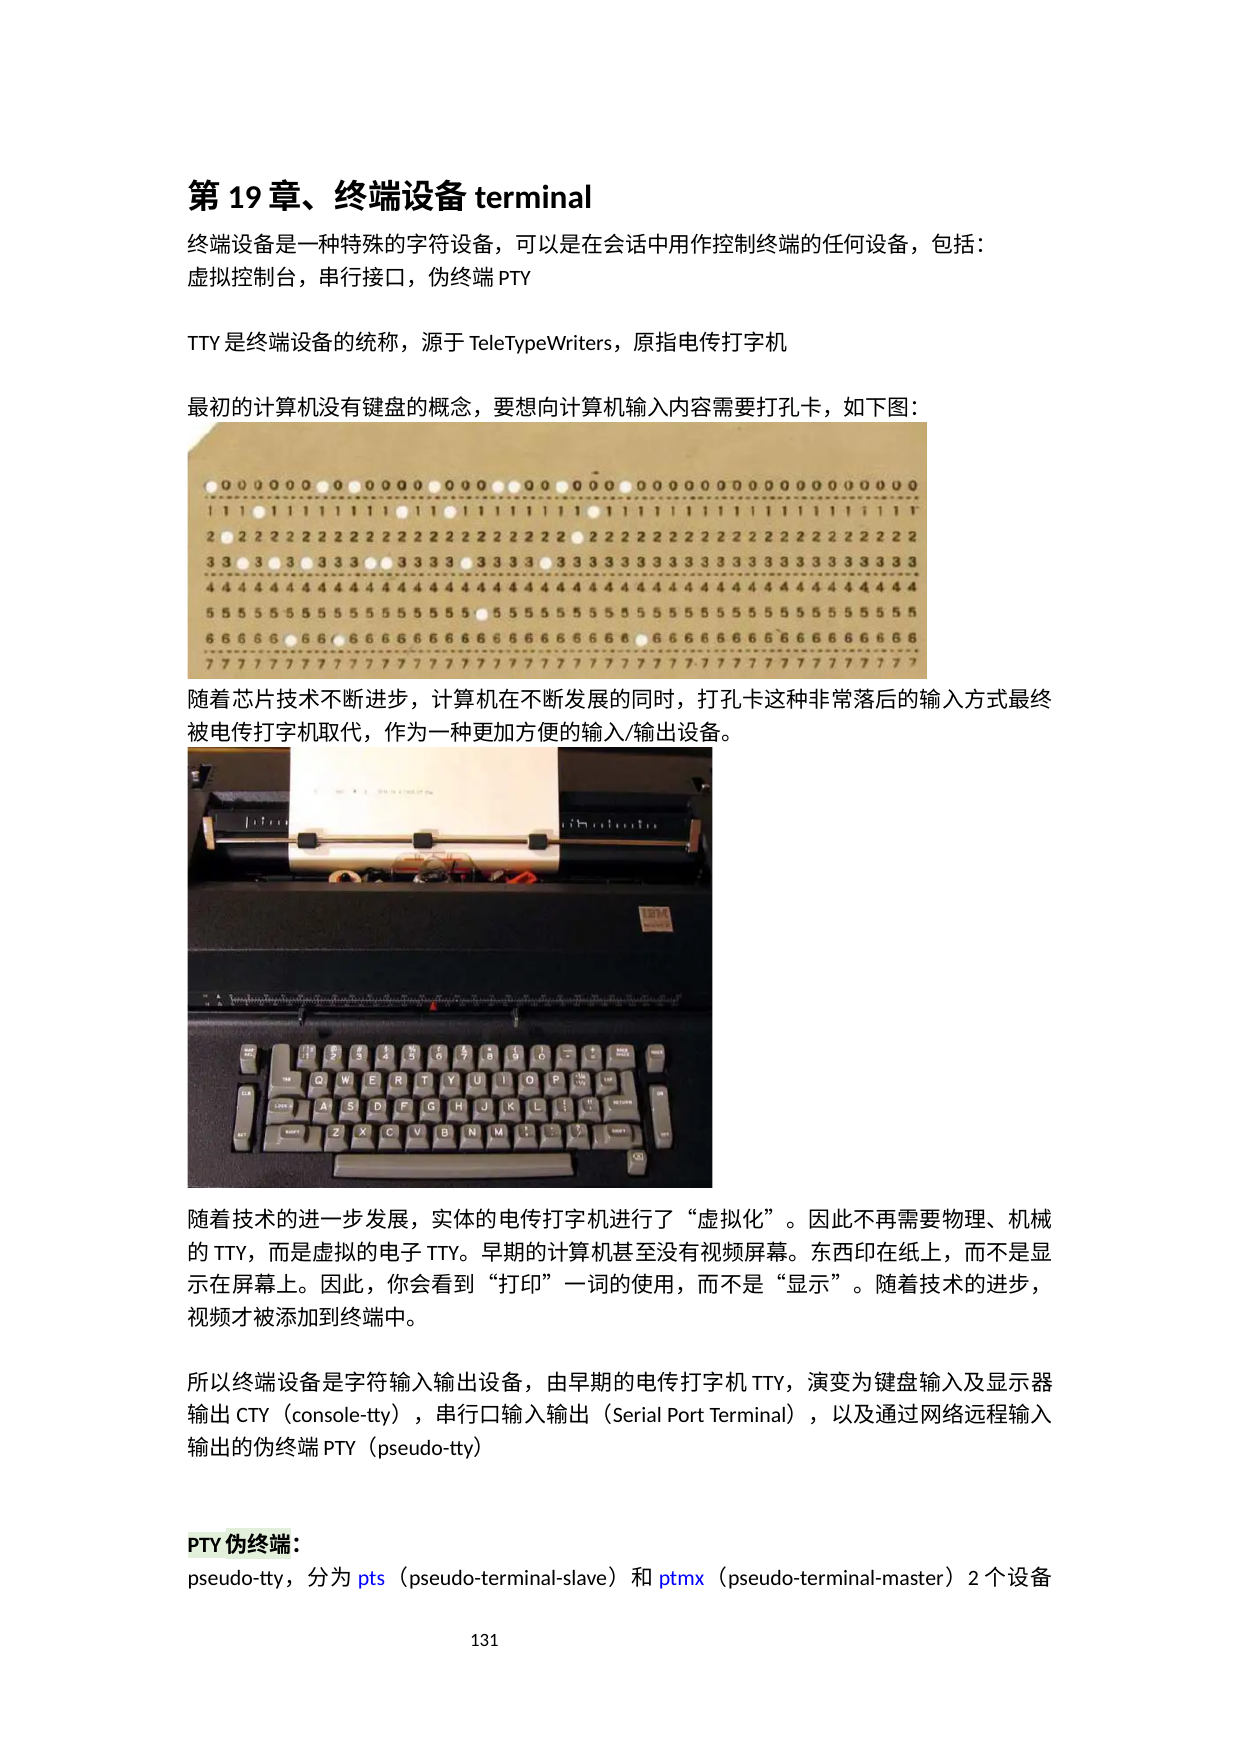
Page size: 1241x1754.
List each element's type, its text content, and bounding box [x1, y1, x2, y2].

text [187, 1559, 1053, 1592]
text 所以终端设备是字符输入输出设备，由早期的电传打字机TTY，演变为键盘输入及显示器输出CTY（console-tty），串行口输入输出（Serial Port Terminal），以及通过网络远程输入输出的伪终端PTY（pseudo-tty） [187, 1364, 1053, 1462]
text 虚拟控制台，串行接口，伪终端PTY [187, 259, 1053, 292]
text 最初的计算机没有键盘的概念，要想向计算机输入内容需要打孔卡，如下图： [187, 389, 1053, 422]
picture [187, 747, 713, 1188]
picture [187, 422, 927, 679]
text 随着芯片技术不断进步，计算机在不断发展的同时，打孔卡这种非常落后的输入方式最终被电传打字机取代，作为一种更加方便的输入/输出设备。 [187, 682, 1053, 747]
text TTY是终端设备的统称，源于TeleTypeWriters，原指电传打字机 [187, 324, 1053, 357]
text PTY伪终端： [187, 1527, 1053, 1559]
text 第19章、终端设备terminal [187, 162, 1053, 227]
text 随着技术的进一步发展，实体的电传打字机进行了“虚拟化”。因此不再需要物理、机械的TTY，而是虚拟的电子TTY。早期的计算机甚至没有视频屏幕。东西印在纸上，而不是显示在屏幕上。因此，你会看到“打印”一词的使用，而不是“显示”。随着技术的进步，视频才被添加到终端中。 [187, 1202, 1053, 1332]
text 终端设备是一种特殊的字符设备，可以是在会话中用作控制终端的任何设备，包括： [187, 227, 1053, 259]
